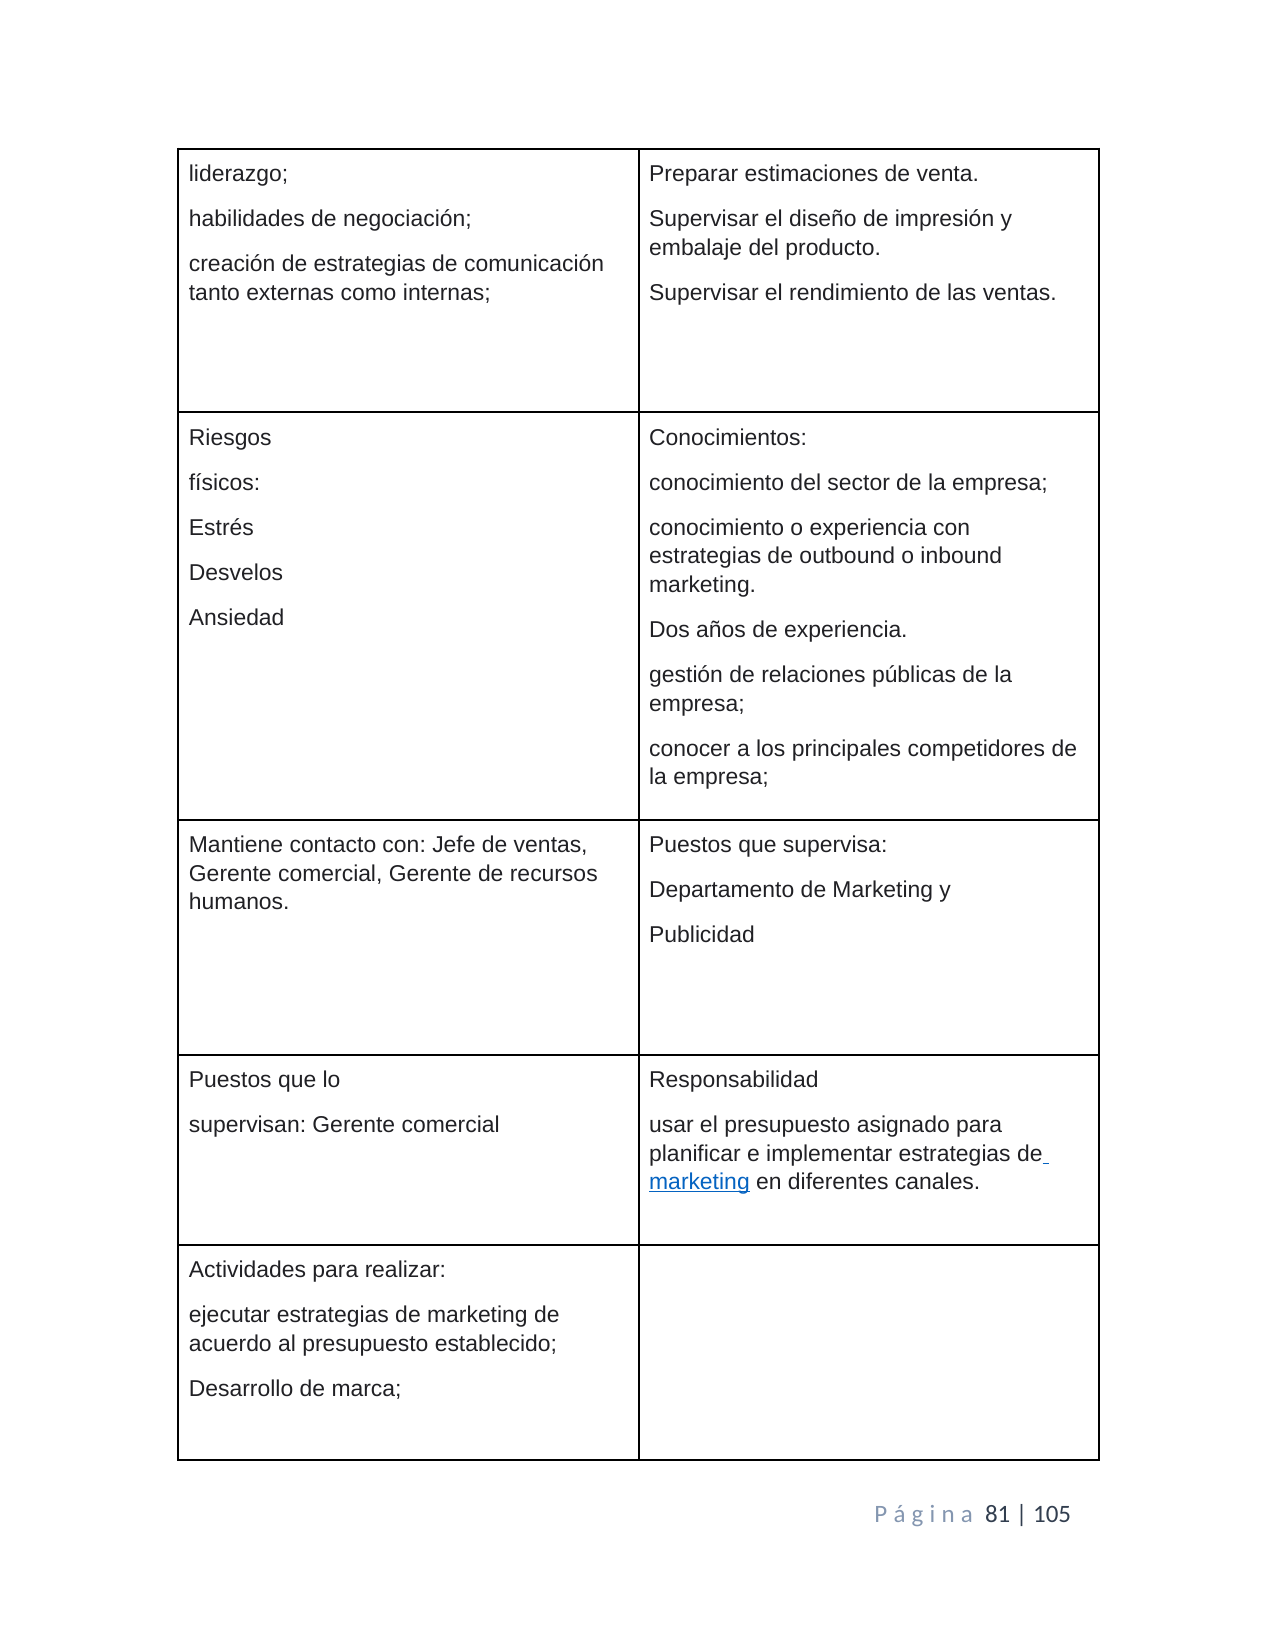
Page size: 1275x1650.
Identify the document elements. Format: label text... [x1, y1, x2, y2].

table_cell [179, 150, 638, 411]
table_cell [179, 1246, 638, 1458]
table_cell Riesgos físicos: Estrés Desvelos Ansiedad [179, 413, 638, 818]
table_cell Responsabilidad usar el presupuesto asignado para planificar e implementar estrategias de marketing en diferentes canales. [640, 1056, 1098, 1244]
table_cell Puestos que lo supervisan: Gerente comercial [179, 1056, 638, 1244]
table_cell Puestos que supervisa: Departamento de Marketing y Publicidad [640, 821, 1098, 1054]
table_cell Conocimientos: conocimiento del sector de la empresa; conocimiento o experiencia con estrategias de outbound o inbound marketing. Dos años de experiencia. gestión de relaciones públicas de la empresa; conocer a los principales competidores de la empresa; [640, 413, 1098, 818]
table_cell [640, 1246, 1098, 1458]
table_cell Mantiene contacto con: Jefe de ventas, Gerente comercial, Gerente de recursos humanos. [179, 821, 638, 1054]
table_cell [640, 150, 1098, 411]
